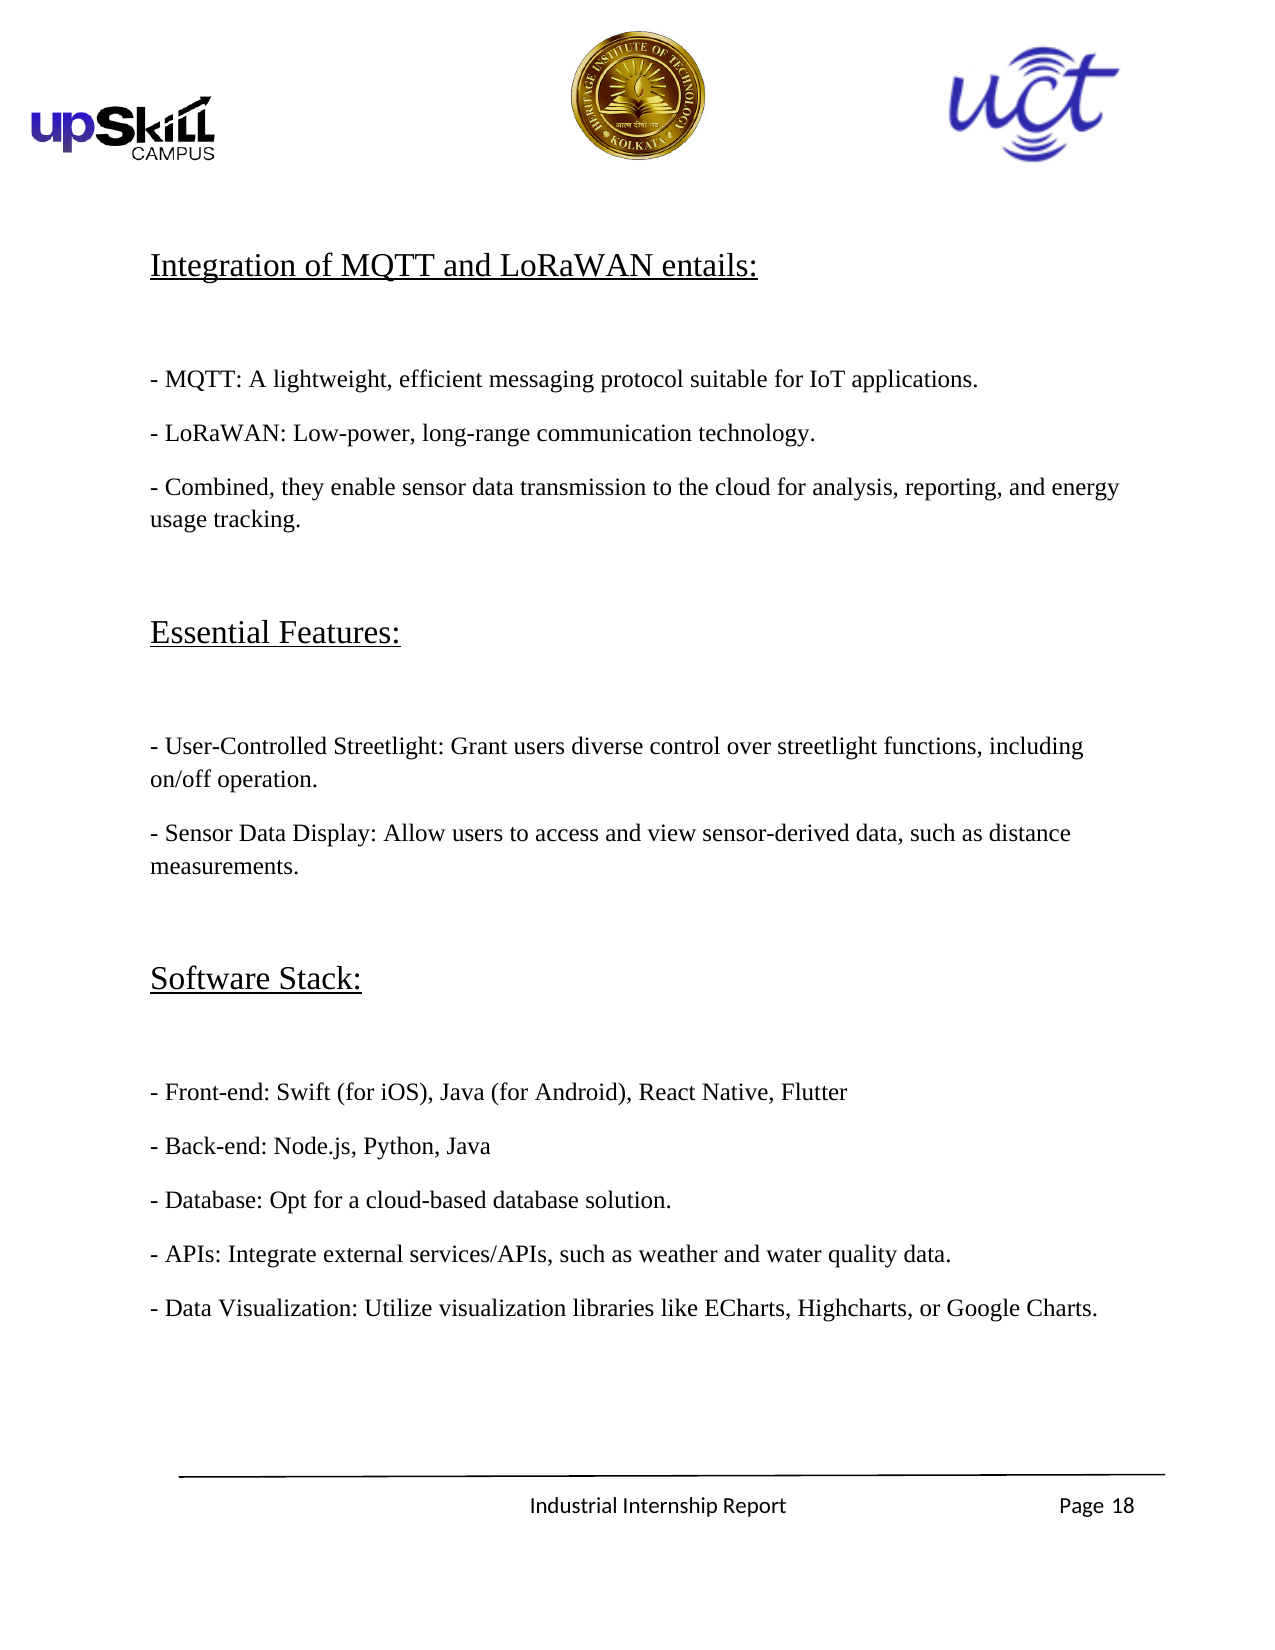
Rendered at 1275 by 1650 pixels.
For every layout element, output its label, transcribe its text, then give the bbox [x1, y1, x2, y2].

picture [946, 38, 1125, 164]
text Essential Features: [150, 612, 1134, 651]
text - Combined, they enable sensor data transmission to the cloud for analysis, reporting, and energy usage tracking. [150, 472, 1134, 533]
text - Back-end: Node.js, Python, Java [150, 1131, 1134, 1160]
text - Data Visualization: Utilize visualization libraries like ECharts, Highcharts, or Google Charts. [150, 1293, 1134, 1322]
text Software Stack: [150, 959, 1134, 997]
text - Front-end: Swift (for iOS), Java (for Android), React Native, Flutter [150, 1077, 1134, 1106]
text - MQTT: A lightweight, efficient messaging protocol suitable for IoT applications. [150, 364, 1134, 393]
text Integration of MQTT and LoRaWAN entails: [150, 245, 1134, 283]
text - Database: Opt for a cloud-based database solution. [150, 1185, 1134, 1214]
picture [567, 28, 708, 164]
picture [0, 83, 246, 164]
text - APIs: Integrate external services/APIs, such as weather and water quality data. [150, 1239, 1134, 1268]
text - LoRaWAN: Low-power, long-range communication technology. [150, 418, 1134, 446]
text - User-Controlled Streetlight: Grant users diverse control over streetlight functions, including on/off operation. [150, 731, 1134, 793]
text - Sensor Data Display: Allow users to access and view sensor-derived data, such as distance measurements. [150, 818, 1134, 880]
